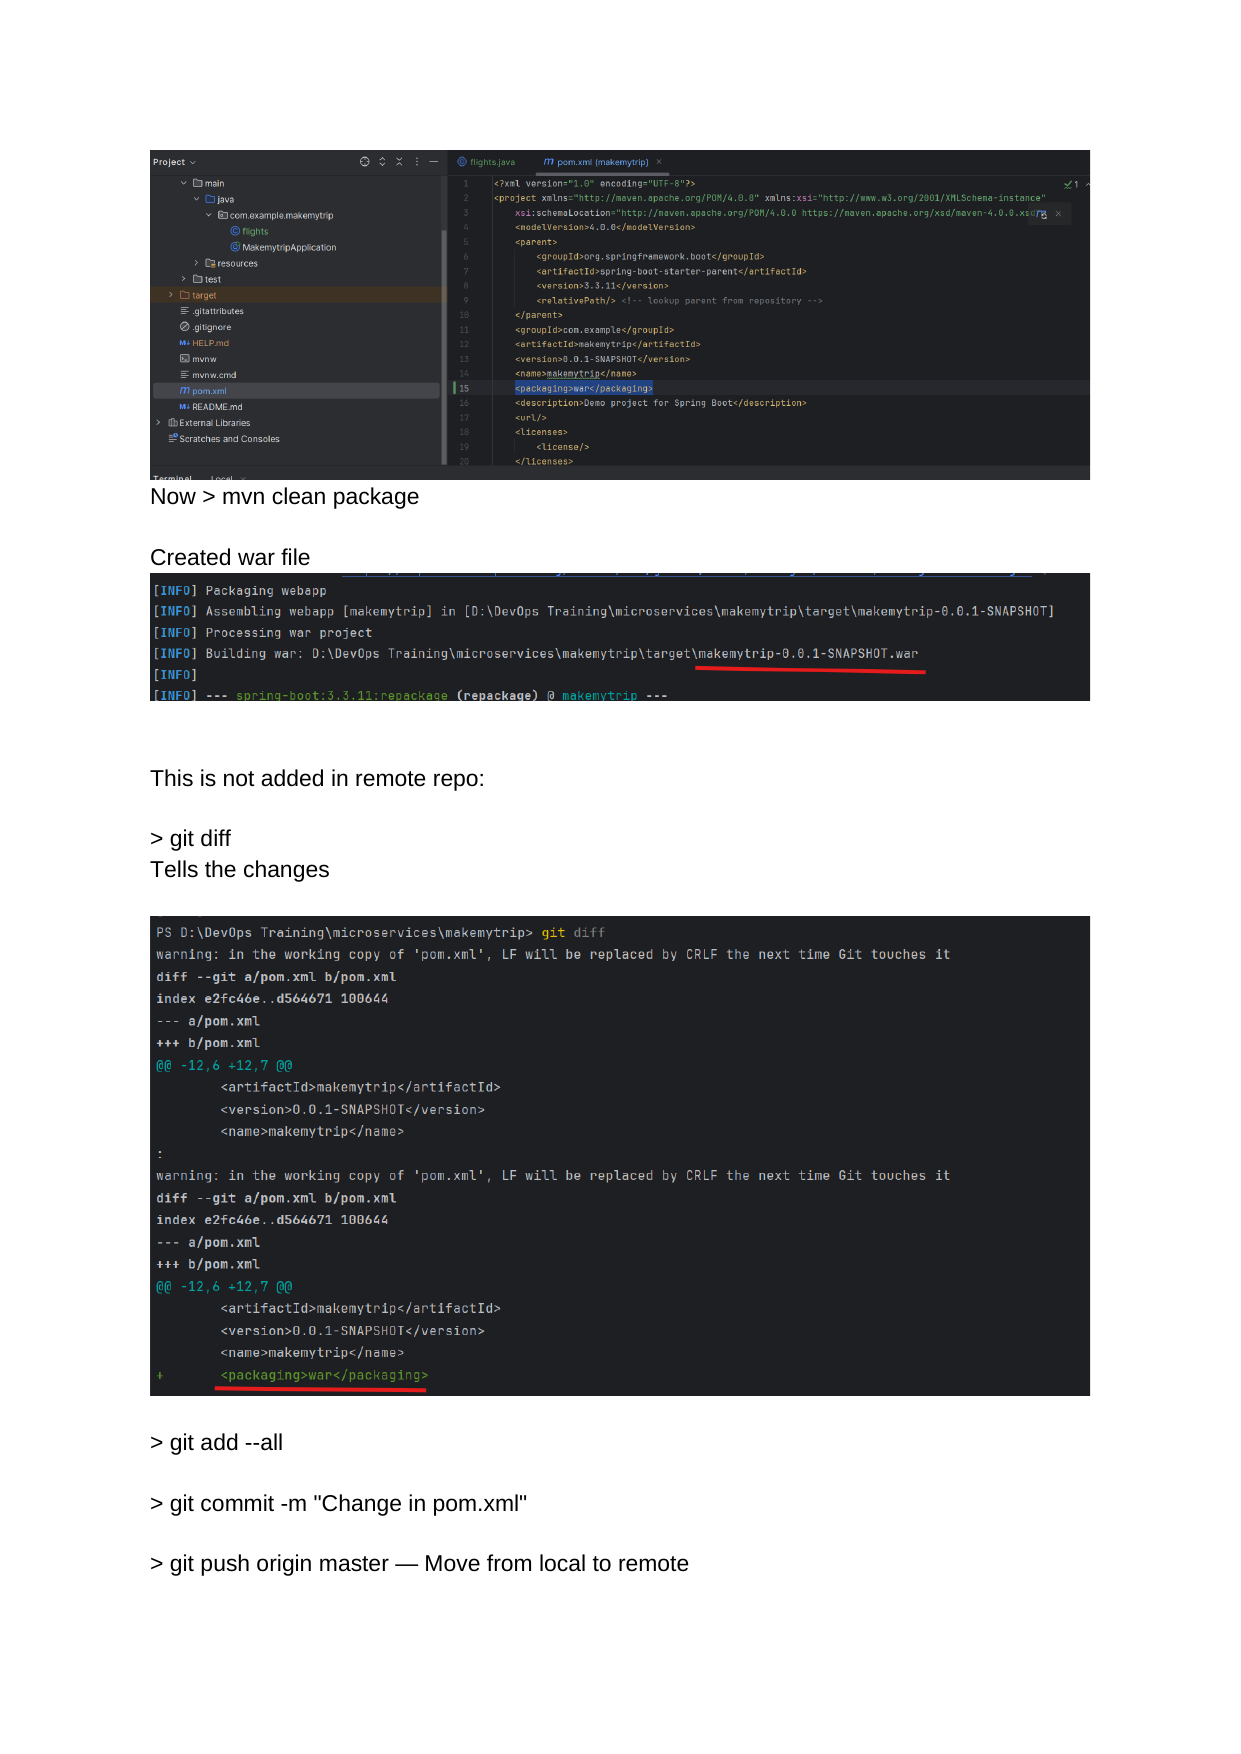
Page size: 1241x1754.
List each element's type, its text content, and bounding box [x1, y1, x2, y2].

picture [150, 916, 1091, 1396]
text > git push origin master — Move from local to remote [150, 1550, 1090, 1576]
text > git add --all [150, 1429, 1090, 1456]
text This is not added in remote repo: [150, 765, 1090, 791]
text Created war file [150, 543, 1090, 570]
text Now > mvn clean package [150, 483, 1090, 509]
text > git commit -m "Change in pom.xml" [150, 1490, 1090, 1516]
text Tells the changes [150, 856, 1090, 882]
text > git diff [150, 825, 1090, 852]
picture [150, 150, 1091, 480]
picture [150, 573, 1091, 701]
